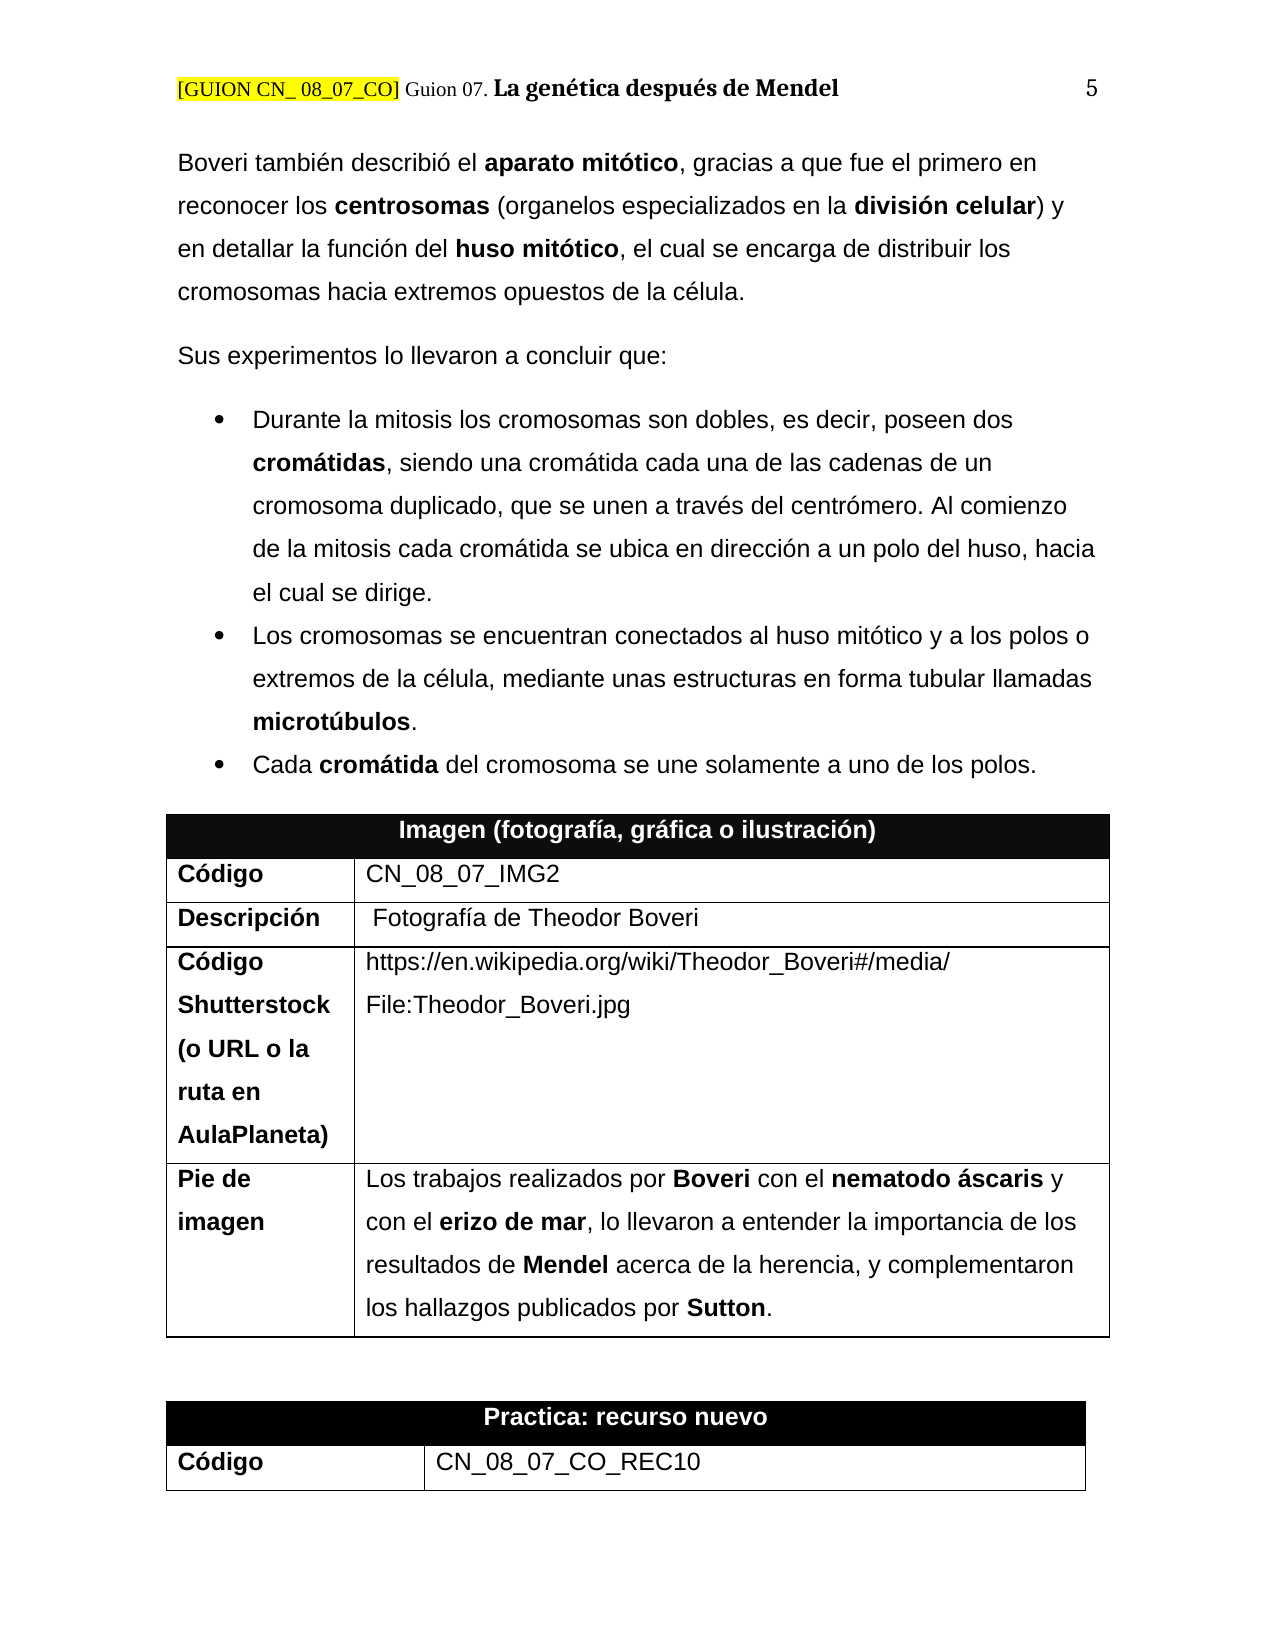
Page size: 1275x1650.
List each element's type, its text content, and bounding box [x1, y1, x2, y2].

text Boveri también describió el aparato mitótico, gracias a que fue el primero en reconocer los centrosomas (organelos especializados en la división celular) y en detallar la función del huso mitótico, el cual se encarga de distribuir los cromosomas hacia extremos opuestos de la célula. [177, 148, 1098, 306]
table_header Practica: recurso nuevo [167, 1403, 1085, 1445]
table_cell Los trabajos realizados por Boveri con el nematodo áscaris y con el erizo de mar, lo llevaron a entender la importancia de los resultados de Mendel acerca de la herencia, y complementaron los hallazgos publicados por Sutton. [355, 1164, 1109, 1336]
table_cell Pie de imagen [167, 1164, 354, 1336]
list Los cromosomas se encuentran conectados al huso mitótico y a los polos o extremos de la célula, mediante unas estructuras en forma tubular llamadas microtúbulos. [215, 621, 1098, 736]
text Sus experimentos lo llevaron a concluir que: [177, 341, 1098, 370]
table_cell https://en.wikipedia.org/wiki/Theodor_Boveri#/media/File:Theodor_Boveri.jpg [355, 948, 1109, 1163]
table_cell Código [167, 859, 354, 902]
table_cell CN_08_07_IMG2 [355, 859, 1109, 902]
table_cell Fotografía de Theodor Boveri [355, 903, 1109, 946]
list Durante la mitosis los cromosomas son dobles, es decir, poseen dos cromátidas, siendo una cromátida cada una de las cadenas de un cromosoma duplicado, que se unen a través del centrómero. Al comienzo de la mitosis cada cromátida se ubica en dirección a un polo del huso, hacia el cual se dirige. [215, 405, 1098, 606]
table_cell Código Shutterstock (o URL o la ruta en AulaPlaneta) [167, 948, 354, 1163]
table_header Imagen (fotografía, gráfica o ilustración) [167, 815, 1109, 858]
table_cell CN_08_07_CO_REC10 [425, 1446, 1085, 1489]
table_cell Código [167, 1446, 424, 1489]
list Cada cromátida del cromosoma se une solamente a uno de los polos. [215, 750, 1098, 779]
table_cell Descripción [167, 903, 354, 946]
